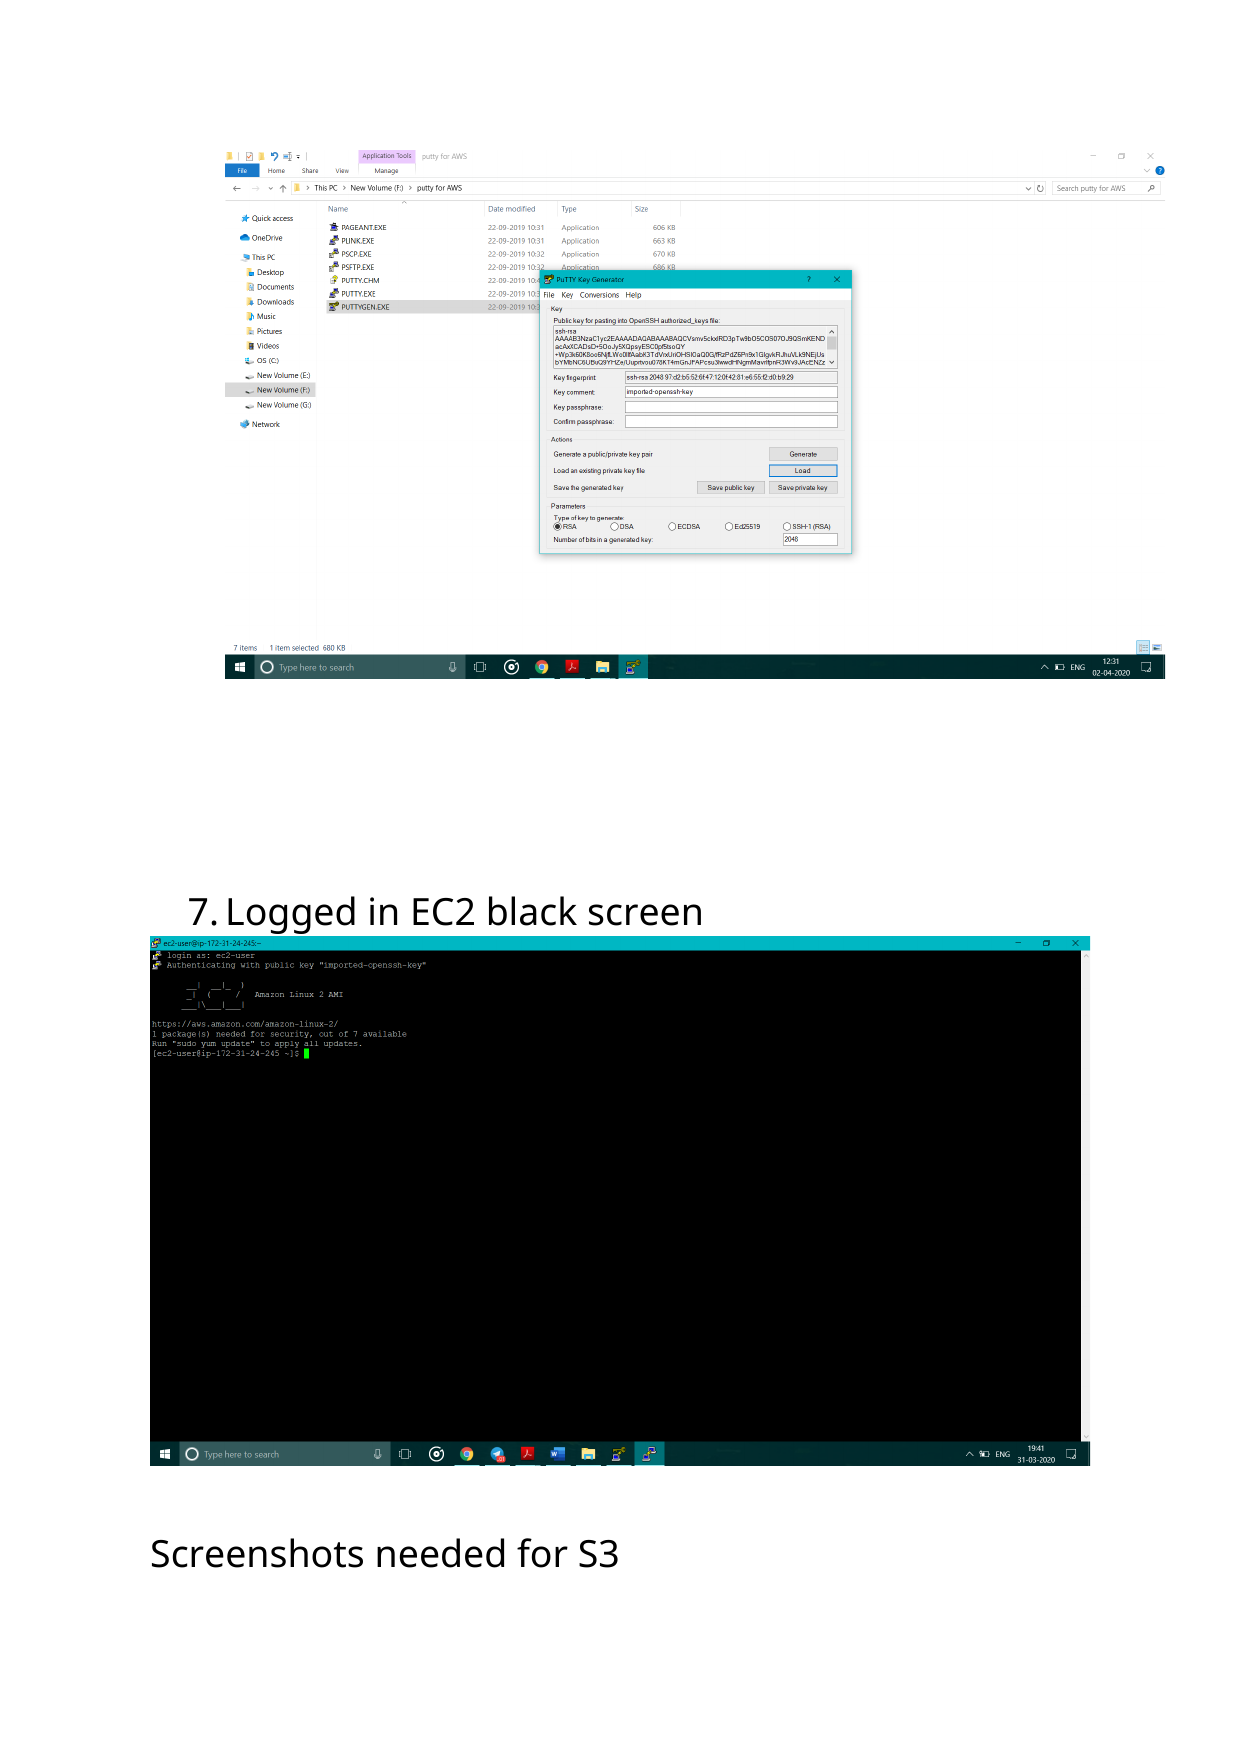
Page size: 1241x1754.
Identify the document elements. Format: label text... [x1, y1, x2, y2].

picture [150, 936, 1091, 1466]
text Screenshots needed for S3 [150, 1528, 1090, 1579]
picture [225, 150, 1166, 679]
list Logged in EC2 black screen [187, 885, 1090, 936]
